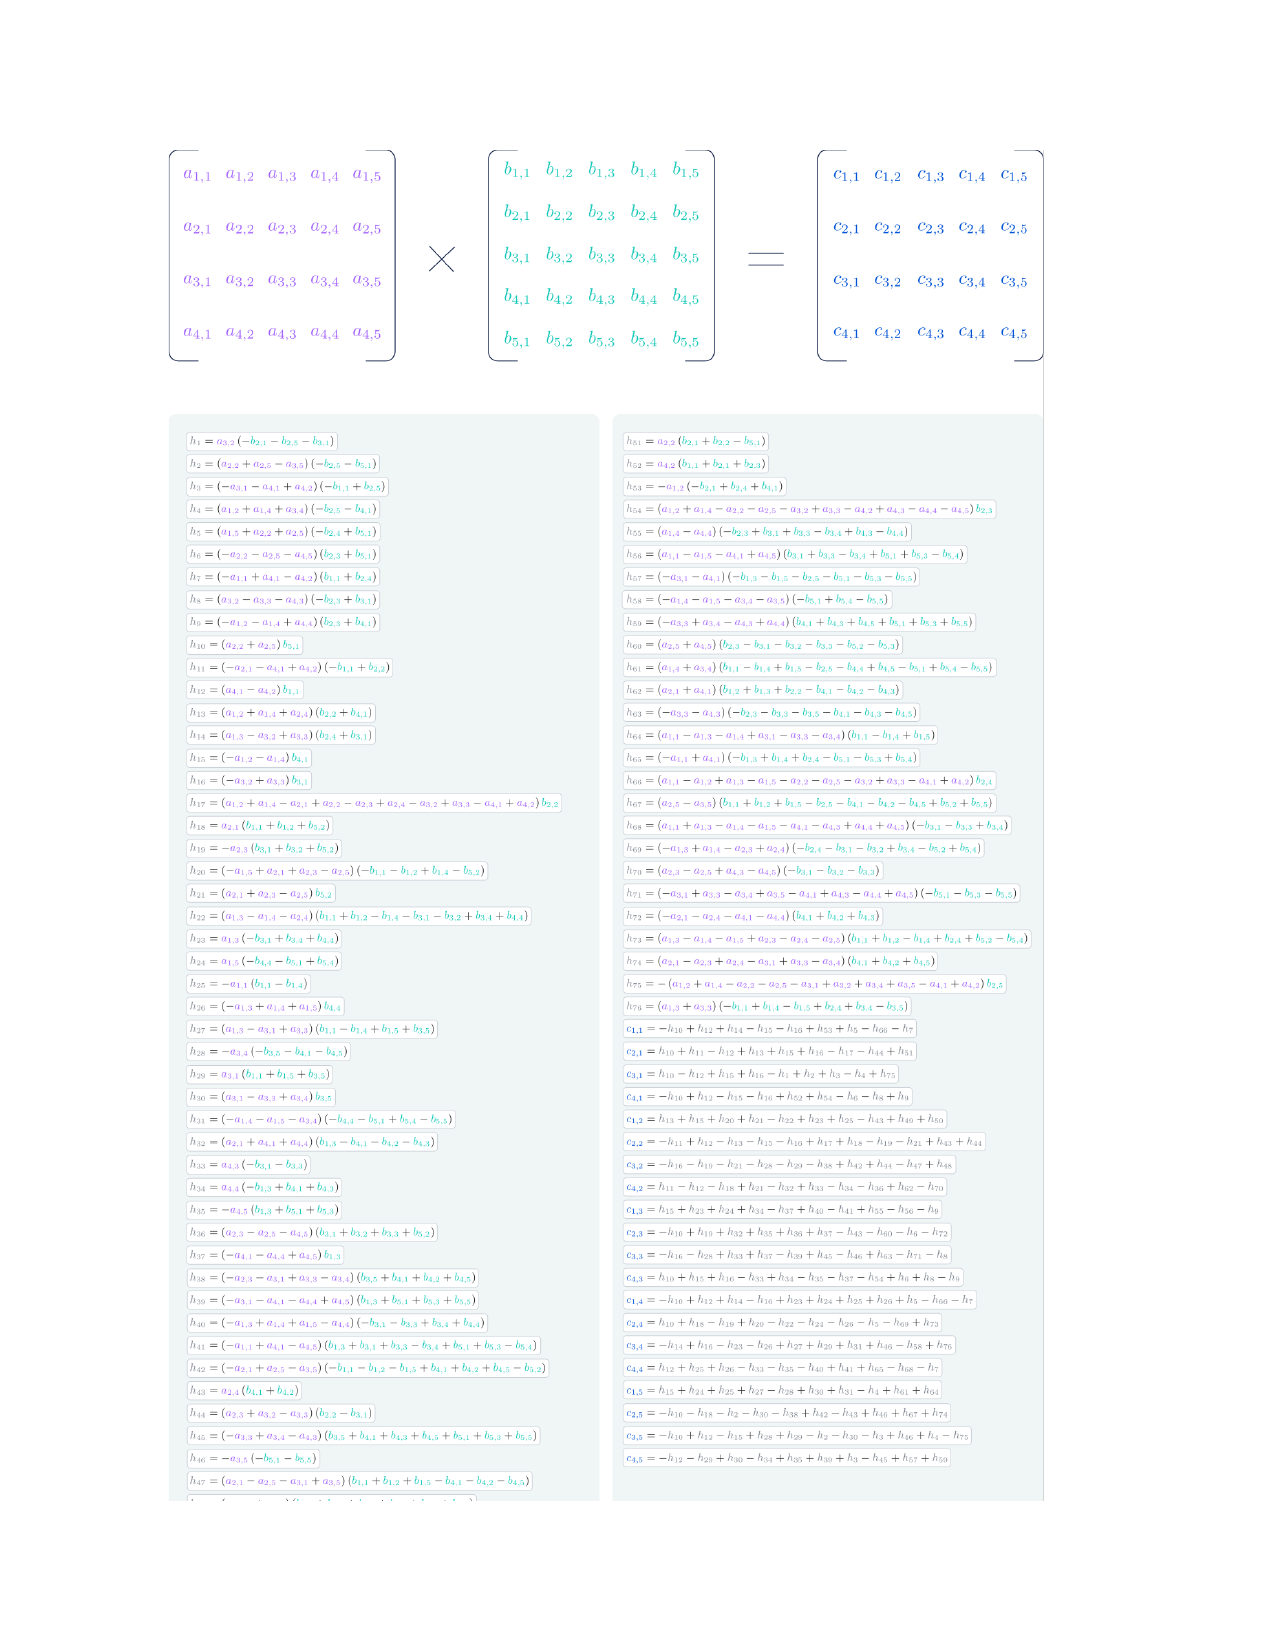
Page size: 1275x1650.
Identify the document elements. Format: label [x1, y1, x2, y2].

picture [168, 150, 1044, 1501]
